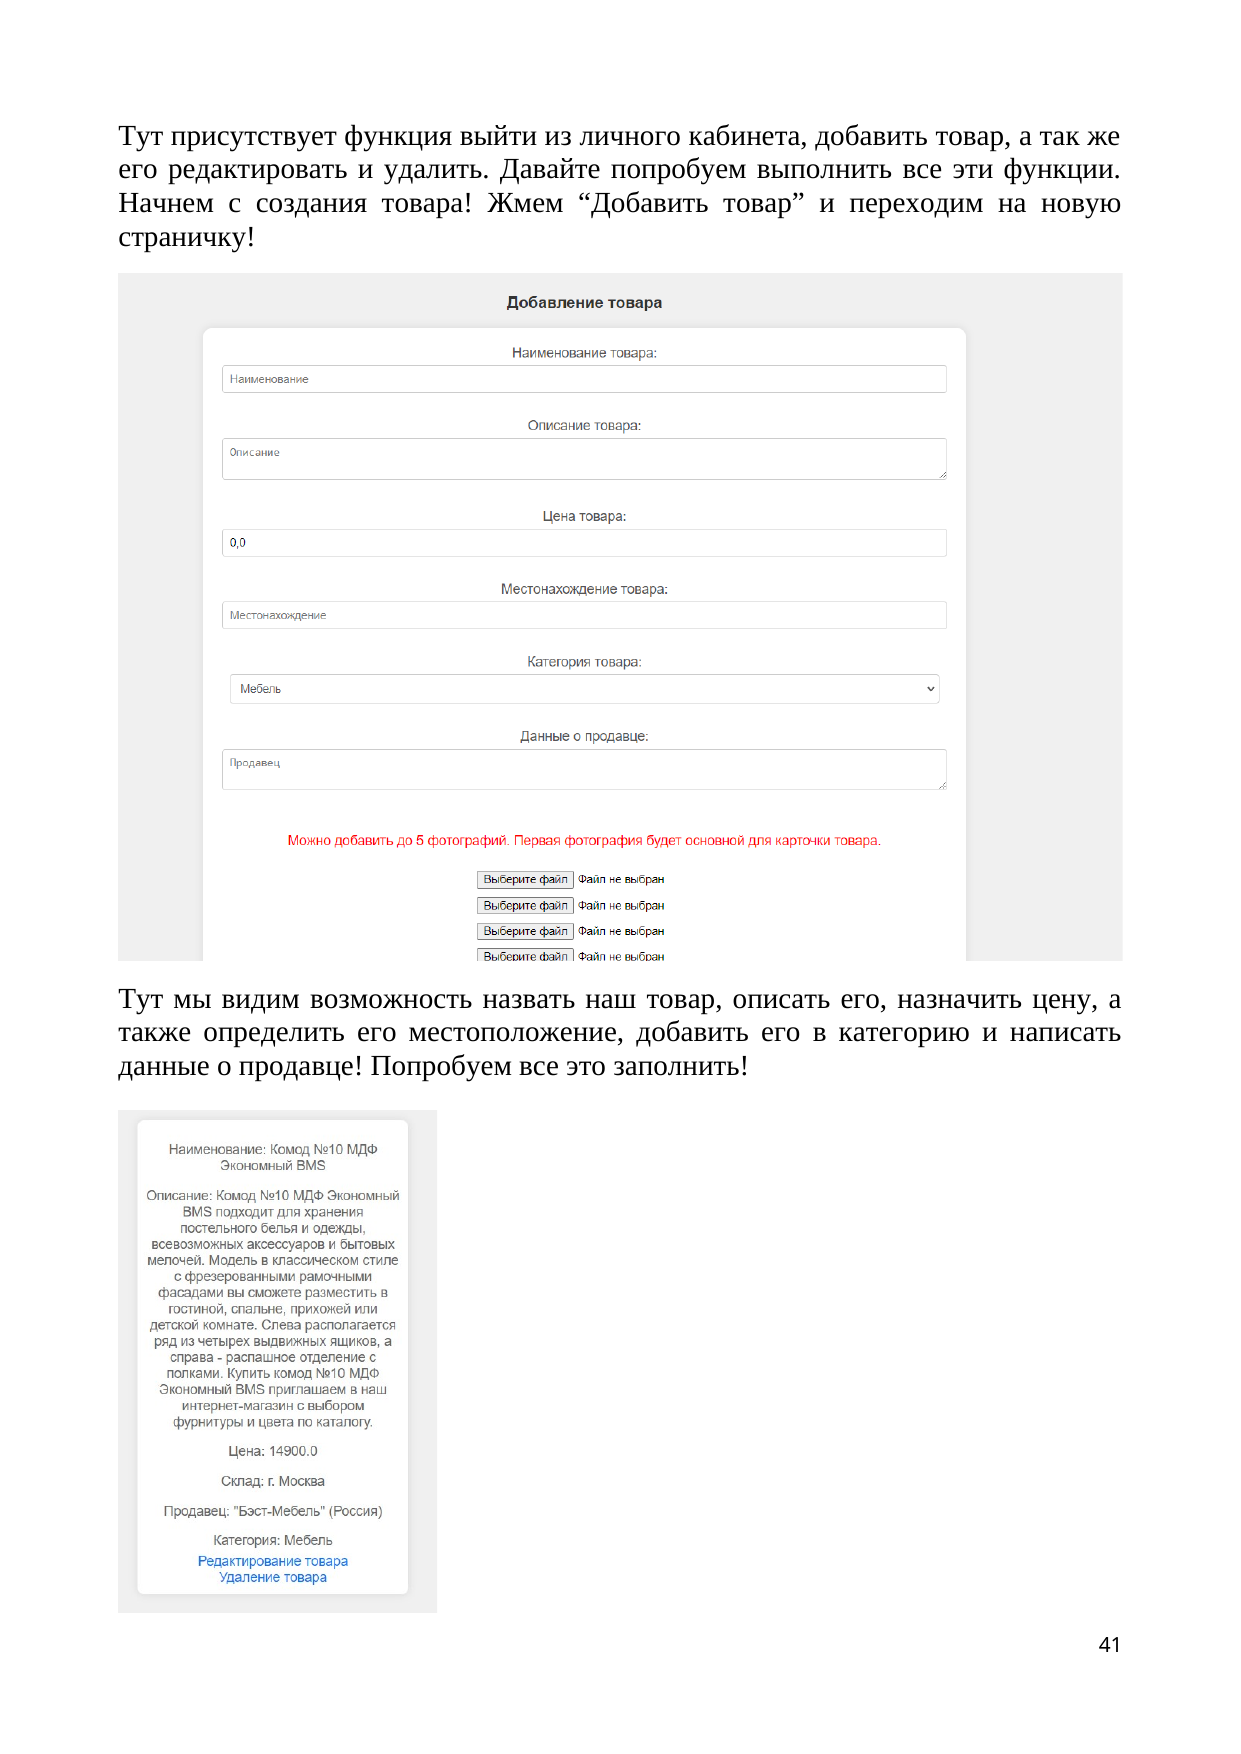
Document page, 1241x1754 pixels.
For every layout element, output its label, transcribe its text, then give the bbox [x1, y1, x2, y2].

text Тут мы видим возможность назвать наш товар, описать его, назначить цену, а также определить его местоположение, добавить его в категорию и написать данные о продавце! Попробуем все это заполнить! [118, 981, 1122, 1082]
picture [118, 1110, 438, 1613]
picture [118, 273, 1123, 961]
text Тут присутствует функция выйти из личного кабинета, добавить товар, а так же его редактировать и удалить. Давайте попробуем выполнить все эти функции. Начнем с создания товара! Жмем “Добавить товар” и переходим на новую страничку! [118, 118, 1122, 252]
